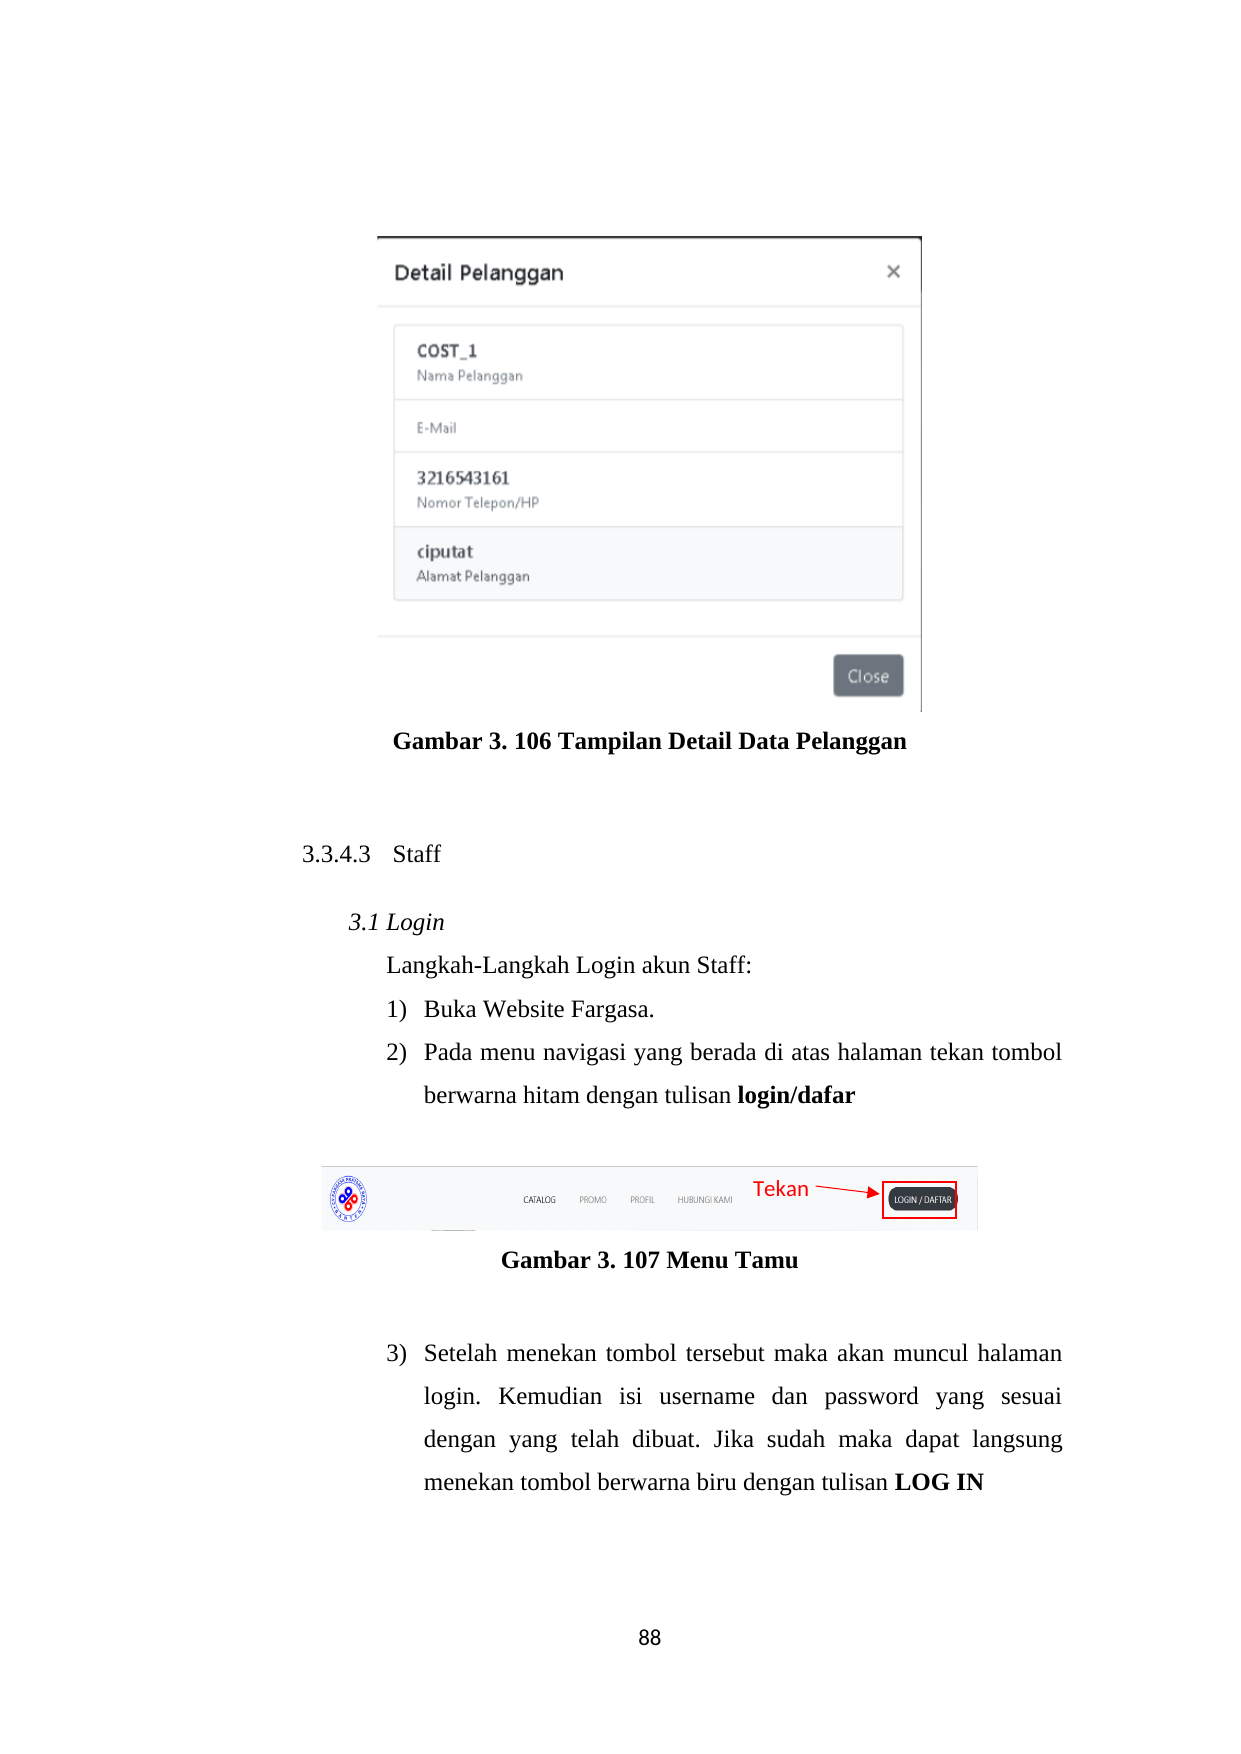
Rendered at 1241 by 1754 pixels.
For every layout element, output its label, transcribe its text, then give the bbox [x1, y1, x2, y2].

list Setelah menekan tombol tersebut maka akan muncul halaman login. Kemudian isi username dan password yang sesuai dengan yang telah dibuat. Jika sudah maka dapat langsung menekan tombol berwarna biru dengan tulisan LOG IN [386, 1338, 1063, 1496]
text Gambar 3. 107 Menu Tamu [236, 1245, 1063, 1274]
list Pada menu navigasi yang berada di atas halaman tekan tombol berwarna hitam dengan tulisan login/dafar [386, 1037, 1063, 1109]
subtitle Staff [302, 839, 1063, 868]
list 3.1 Login [349, 907, 1063, 936]
picture [321, 1166, 978, 1231]
text Langkah-Langkah Login akun Staff: [236, 951, 1063, 979]
picture [377, 236, 922, 712]
list Buka Website Fargasa. [386, 994, 1063, 1022]
text Gambar 3. 106 Tampilan Detail Data Pelanggan [236, 726, 1063, 754]
